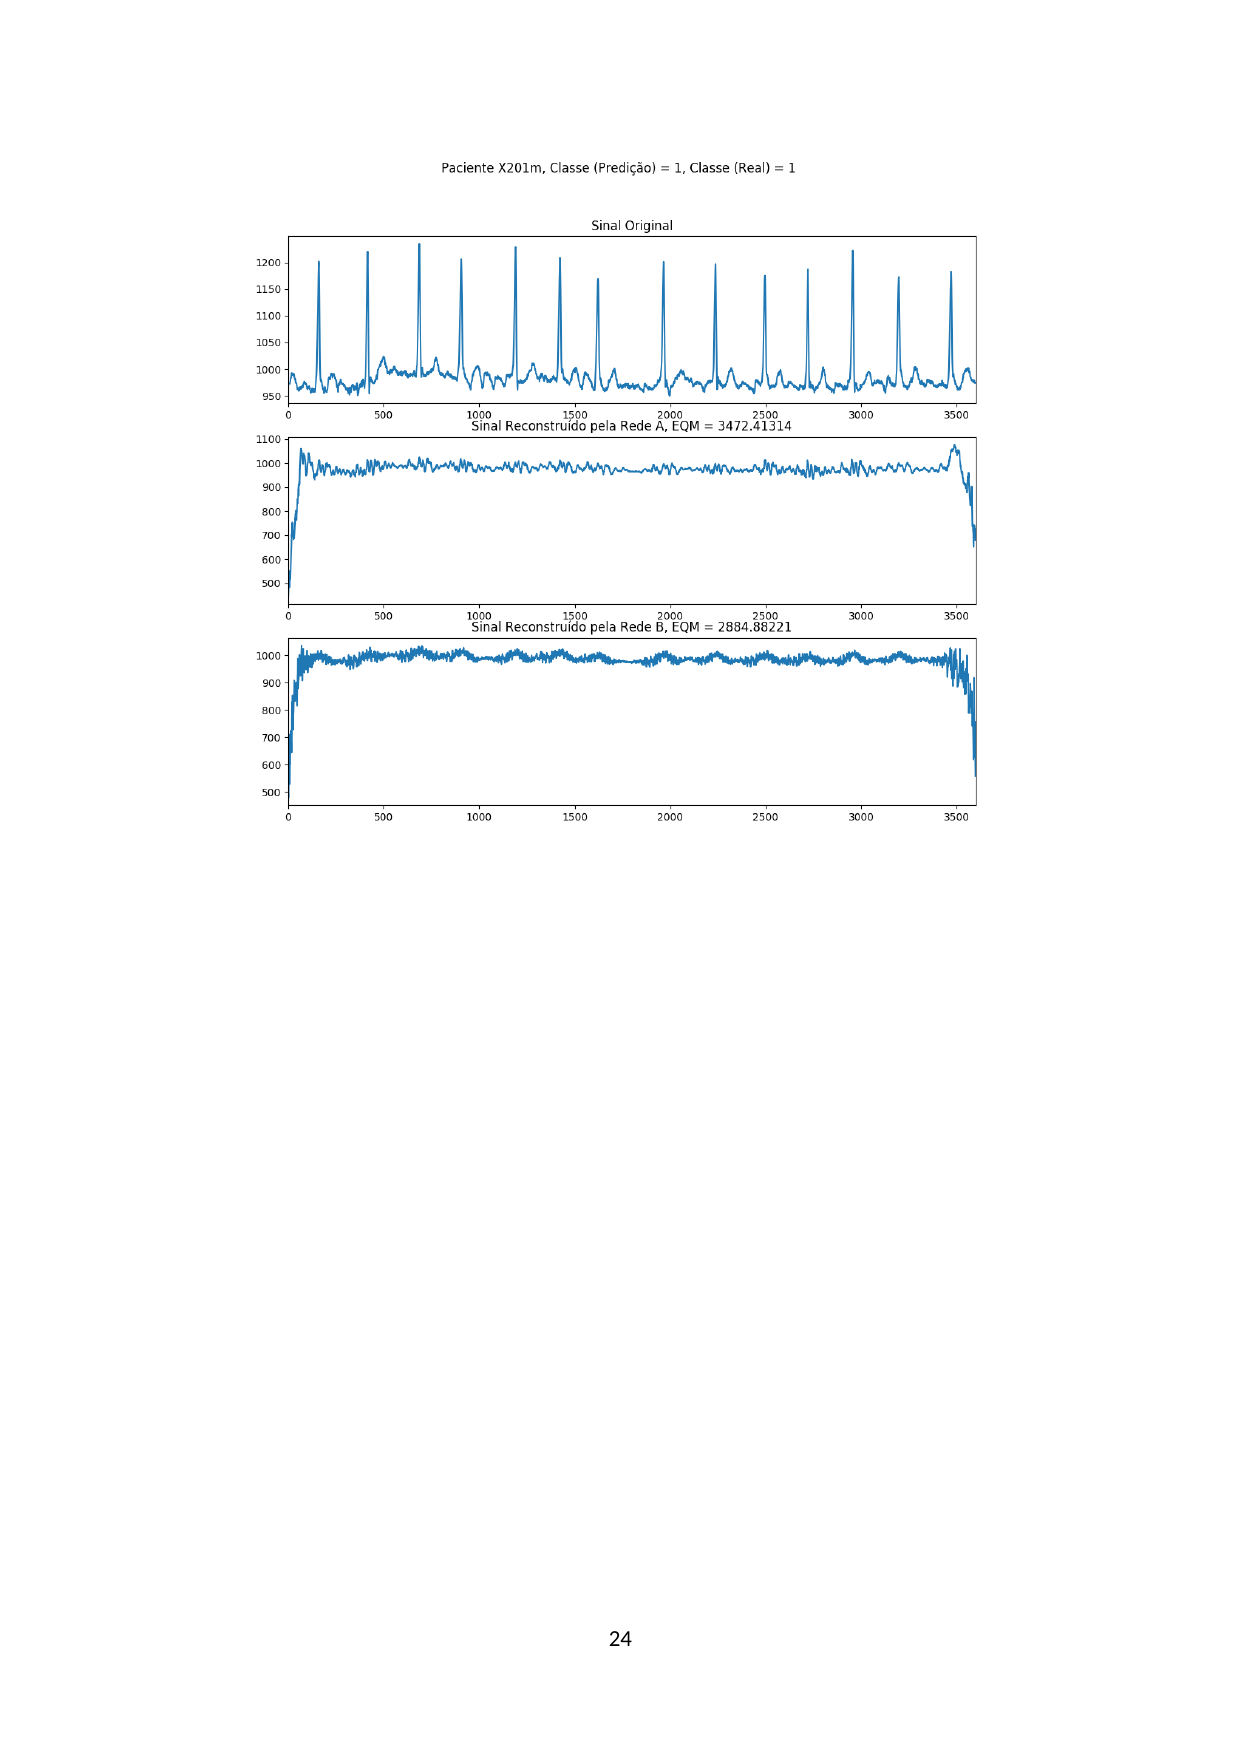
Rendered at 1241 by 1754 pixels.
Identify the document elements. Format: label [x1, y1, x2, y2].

picture [177, 147, 1063, 886]
